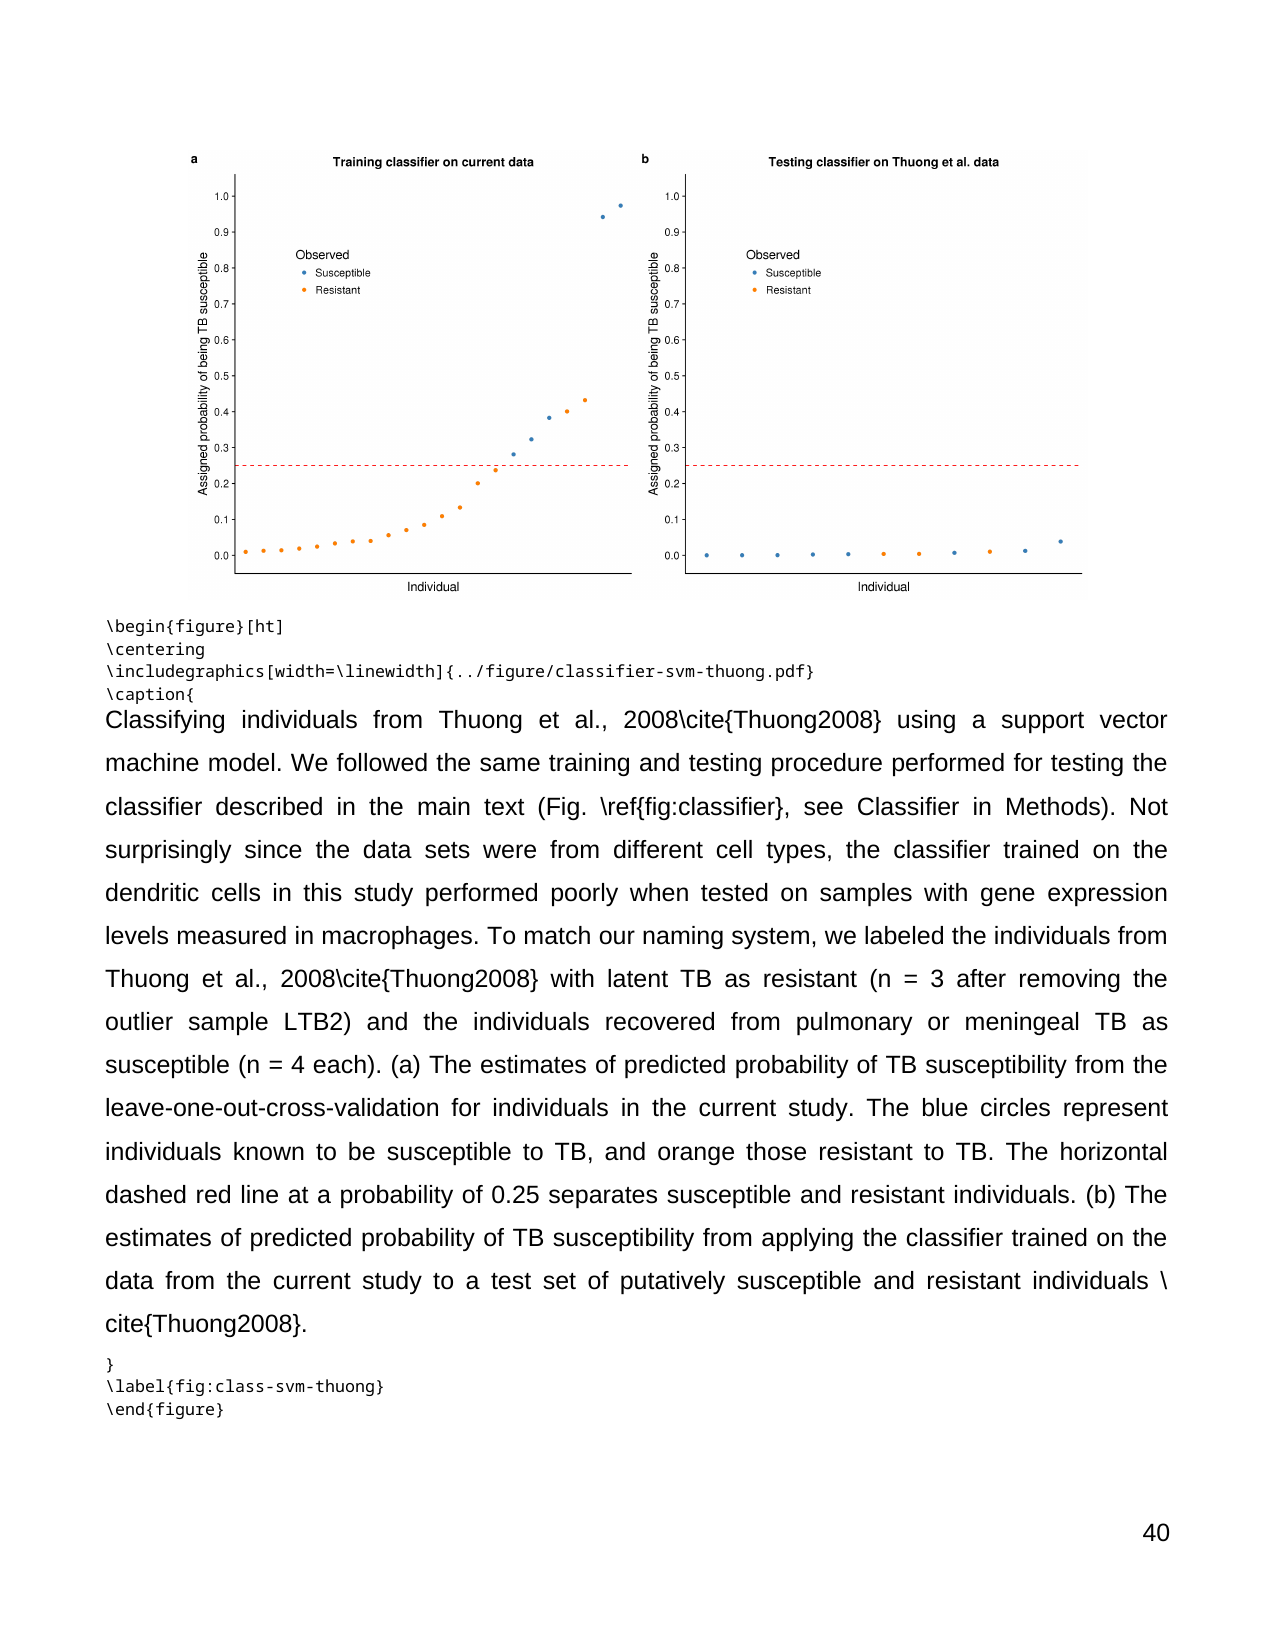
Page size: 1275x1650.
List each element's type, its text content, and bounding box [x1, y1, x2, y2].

picture [187, 150, 1088, 600]
text \caption{ [105, 682, 1170, 705]
text } [105, 1352, 1170, 1375]
text \end{figure} [105, 1397, 1170, 1420]
text \label{fig:class-svm-thuong} [105, 1375, 1170, 1397]
text \begin{figure}[ht] [105, 614, 1170, 637]
text \includegraphics[width=\linewidth]{../figure/classifier-svm-thuong.pdf} [105, 660, 1170, 682]
text Classifying individuals from Thuong et al., 2008\cite{Thuong2008} using a support vector machine model. We followed the same training and testing procedure performed for testing the classifier described in the main text (Fig. \ref{fig:classifier}, see Classifier in Methods). Not surprisingly since the data sets were from different cell types, the classifier trained on the dendritic cells in this study performed poorly when tested on samples with gene expression levels measured in macrophages. To match our naming system, we labeled the individuals from Thuong et al., 2008\cite{Thuong2008} with latent TB as resistant (n = 3 after removing the outlier sample LTB2) and the individuals recovered from pulmonary or meningeal TB as susceptible (n = 4 each). (a) The estimates of predicted probability of TB susceptibility from the leave-one-out-cross-validation for individuals in the current study. The blue circles represent individuals known to be susceptible to TB, and orange those resistant to TB. The horizontal dashed red line at a probability of 0.25 separates susceptible and resistant individuals. (b) The estimates of predicted probability of TB susceptibility from applying the classifier trained on the data from the current study to a test set of putatively susceptible and resistant individuals \cite{Thuong2008}. [105, 705, 1170, 1338]
text \centering [105, 637, 1170, 660]
